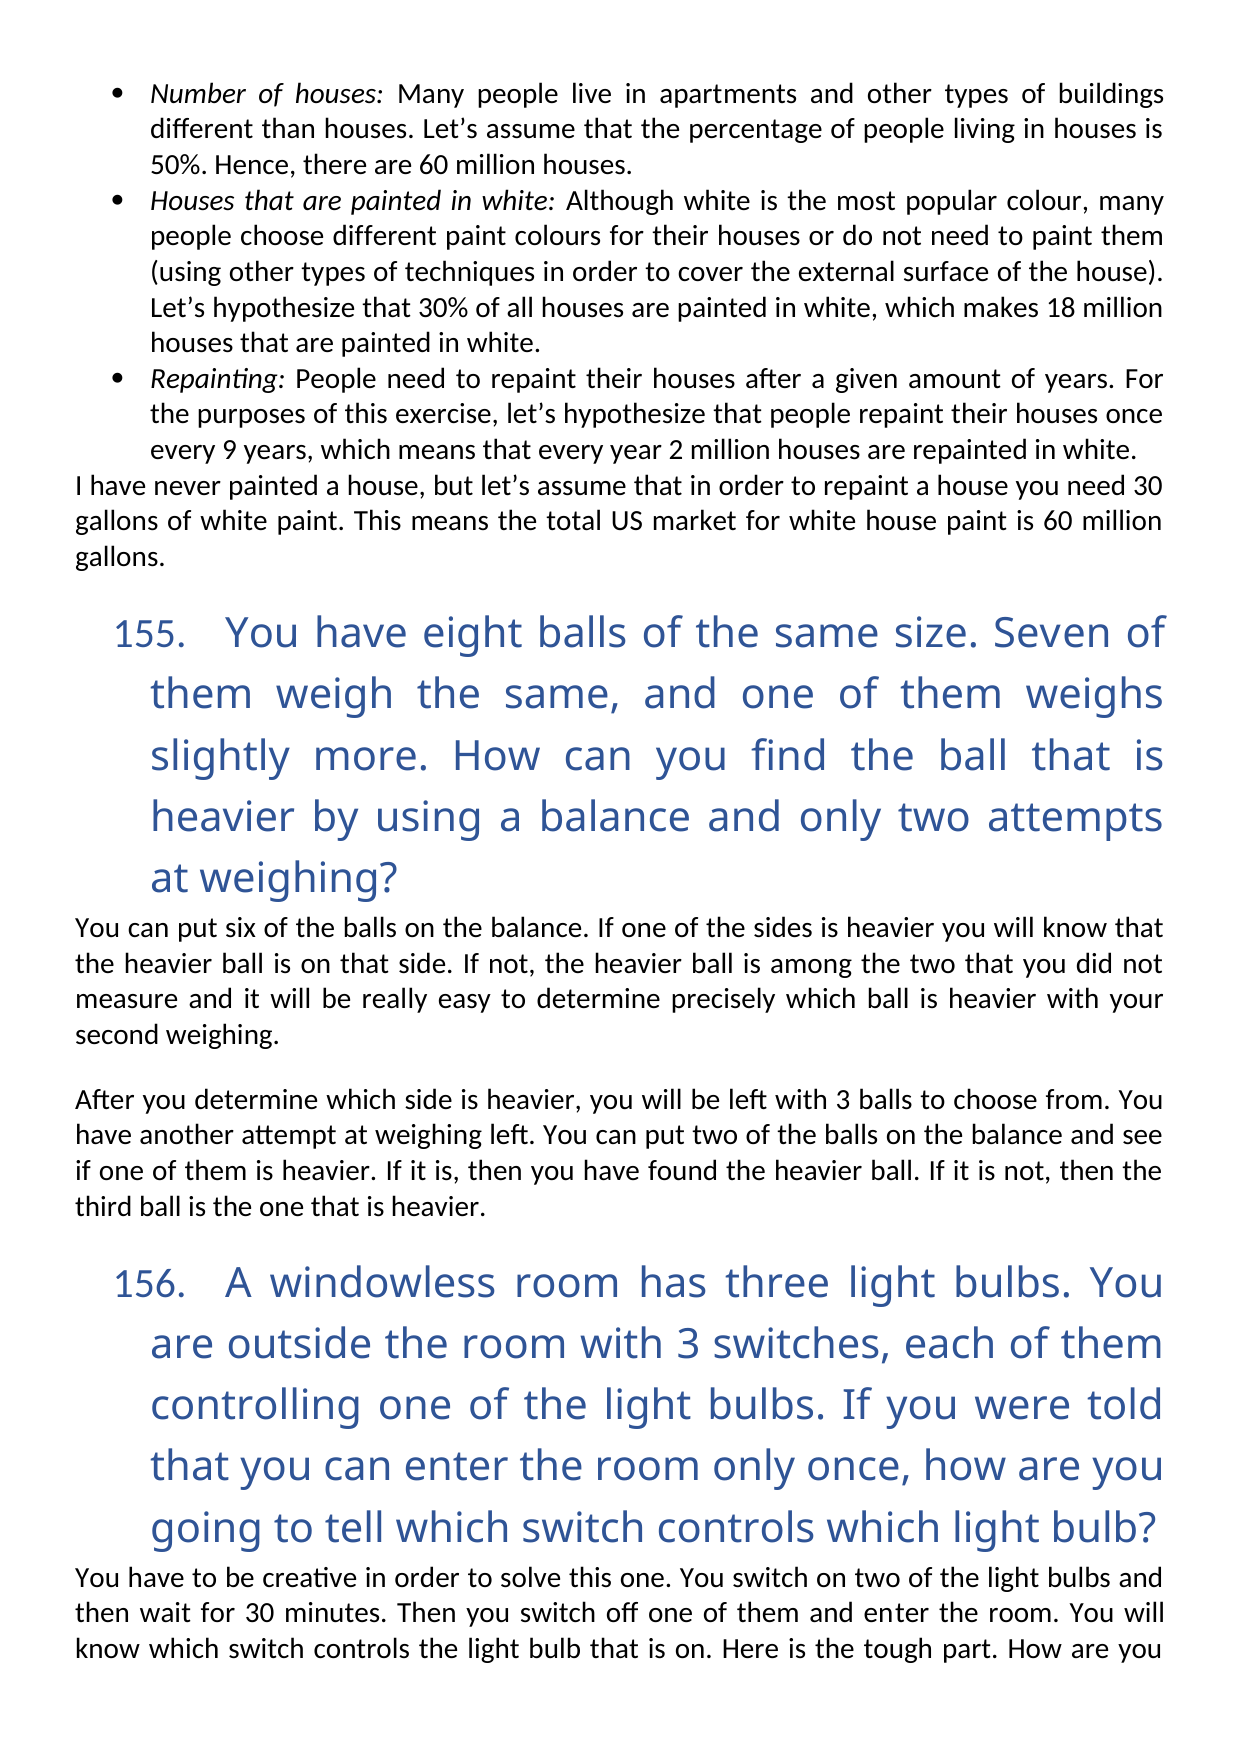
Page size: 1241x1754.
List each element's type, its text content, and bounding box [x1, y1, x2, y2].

list Repainting: People need to repaint their houses after a given amount of years. For the purposes of this exercise, let’s hypothesize that people repaint their houses once every 9 years, which means that every year 2 million houses are repainted in white. [112, 360, 1165, 467]
subtitle A windowless room has three light bulbs. You are outside the room with 3 switches, each of them controlling one of the light bulbs. If you were told that you can enter the room only once, how are you going to tell which switch controls which light bulb? [112, 1252, 1165, 1554]
list Houses that are painted in white: Although white is the most popular colour, many people choose different paint colours for their houses or do not need to paint them (using other types of techniques in order to cover the external surface of the house). Let’s hypothesize that 30% of all houses are painted in white, which makes 18 million houses that are painted in white. [112, 182, 1165, 360]
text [75, 1559, 1165, 1666]
list Number of houses: Many people live in apartments and other types of buildings different than houses. Let’s assume that the percentage of people living in houses is 50%. Hence, there are 60 million houses. [112, 75, 1165, 182]
text I have never painted a house, but let’s assume that in order to repaint a house you need 30 gallons of white paint. This means the total US market for white house paint is 60 million gallons. [75, 467, 1165, 574]
text After you determine which side is heavier, you will be left with 3 balls to choose from. You have another attempt at weighing left. You can put two of the balls on the balance and see if one of them is heavier. If it is, then you have found the heavier ball. If it is not, then the third ball is the one that is heavier. [75, 1081, 1165, 1223]
subtitle You have eight balls of the same size. Seven of them weigh the same, and one of them weighs slightly more. How can you find the ball that is heavier by using a balance and only two attempts at weighing? [112, 603, 1165, 905]
text You can put six of the balls on the balance. If one of the sides is heavier you will know that the heavier ball is on that side. If not, the heavier ball is among the two that you did not measure and it will be really easy to determine precisely which ball is heavier with your second weighing. [75, 909, 1165, 1052]
